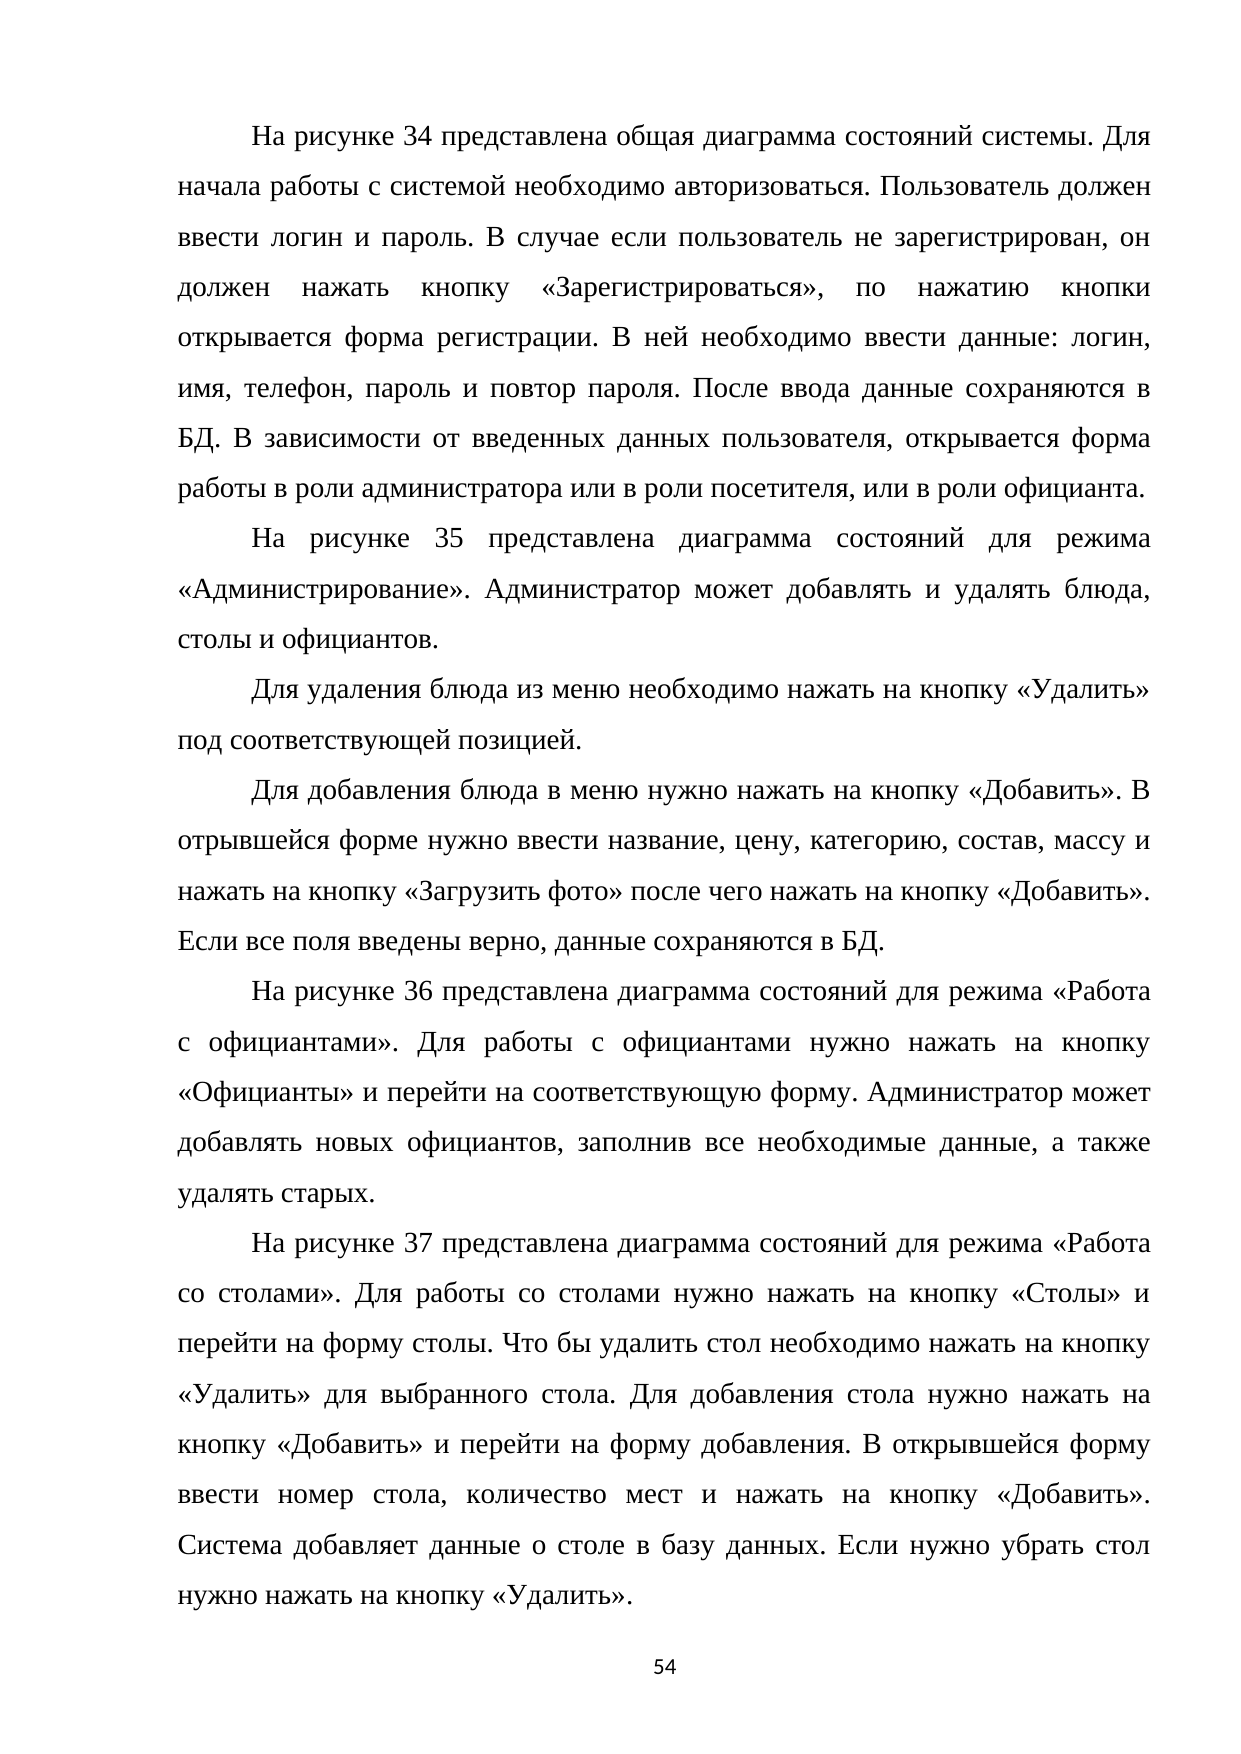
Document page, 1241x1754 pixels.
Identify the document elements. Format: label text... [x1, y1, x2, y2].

text Для удаления блюда из меню необходимо нажать на кнопку «Удалить» под соответствующей позицией. [177, 672, 1152, 755]
text На рисунке 36 представлена диаграмма состояний для режима «Работа с официантами». Для работы с официантами нужно нажать на кнопку «Официанты» и перейти на соответствующую форму. Администратор может добавлять новых официантов, заполнив все необходимые данные, а также удалять старых. [177, 973, 1152, 1208]
text Для добавления блюда в меню нужно нажать на кнопку «Добавить». В отрывшейся форме нужно ввести название, цену, категорию, состав, массу и нажать на кнопку «Загрузить фото» после чего нажать на кнопку «Добавить». Если все поля введены верно, данные сохраняются в БД. [177, 772, 1152, 957]
text На рисунке 35 представлена диаграмма состояний для режима «Администрирование». Администратор может добавлять и удалять блюда, столы и официантов. [177, 521, 1152, 655]
text На рисунке 34 представлена общая диаграмма состояний системы. Для начала работы с системой необходимо авторизоваться. Пользователь должен ввести логин и пароль. В случае если пользователь не зарегистрирован, он должен нажать кнопку «Зарегистрироваться», по нажатию кнопки открывается форма регистрации. В ней необходимо ввести данные: логин, имя, телефон, пароль и повтор пароля. После ввода данные сохраняются в БД. В зависимости от введенных данных пользователя, открывается форма работы в роли администратора или в роли посетителя, или в роли официанта. [177, 118, 1152, 504]
text На рисунке 37 представлена диаграмма состояний для режима «Работа со столами». Для работы со столами нужно нажать на кнопку «Столы» и перейти на форму столы. Что бы удалить стол необходимо нажать на кнопку «Удалить» для выбранного стола. Для добавления стола нужно нажать на кнопку «Добавить» и перейти на форму добавления. В открывшейся форму ввести номер стола, количество мест и нажать на кнопку «Добавить». Система добавляет данные о столе в базу данных. Если нужно убрать стол нужно нажать на кнопку «Удалить». [177, 1225, 1152, 1611]
